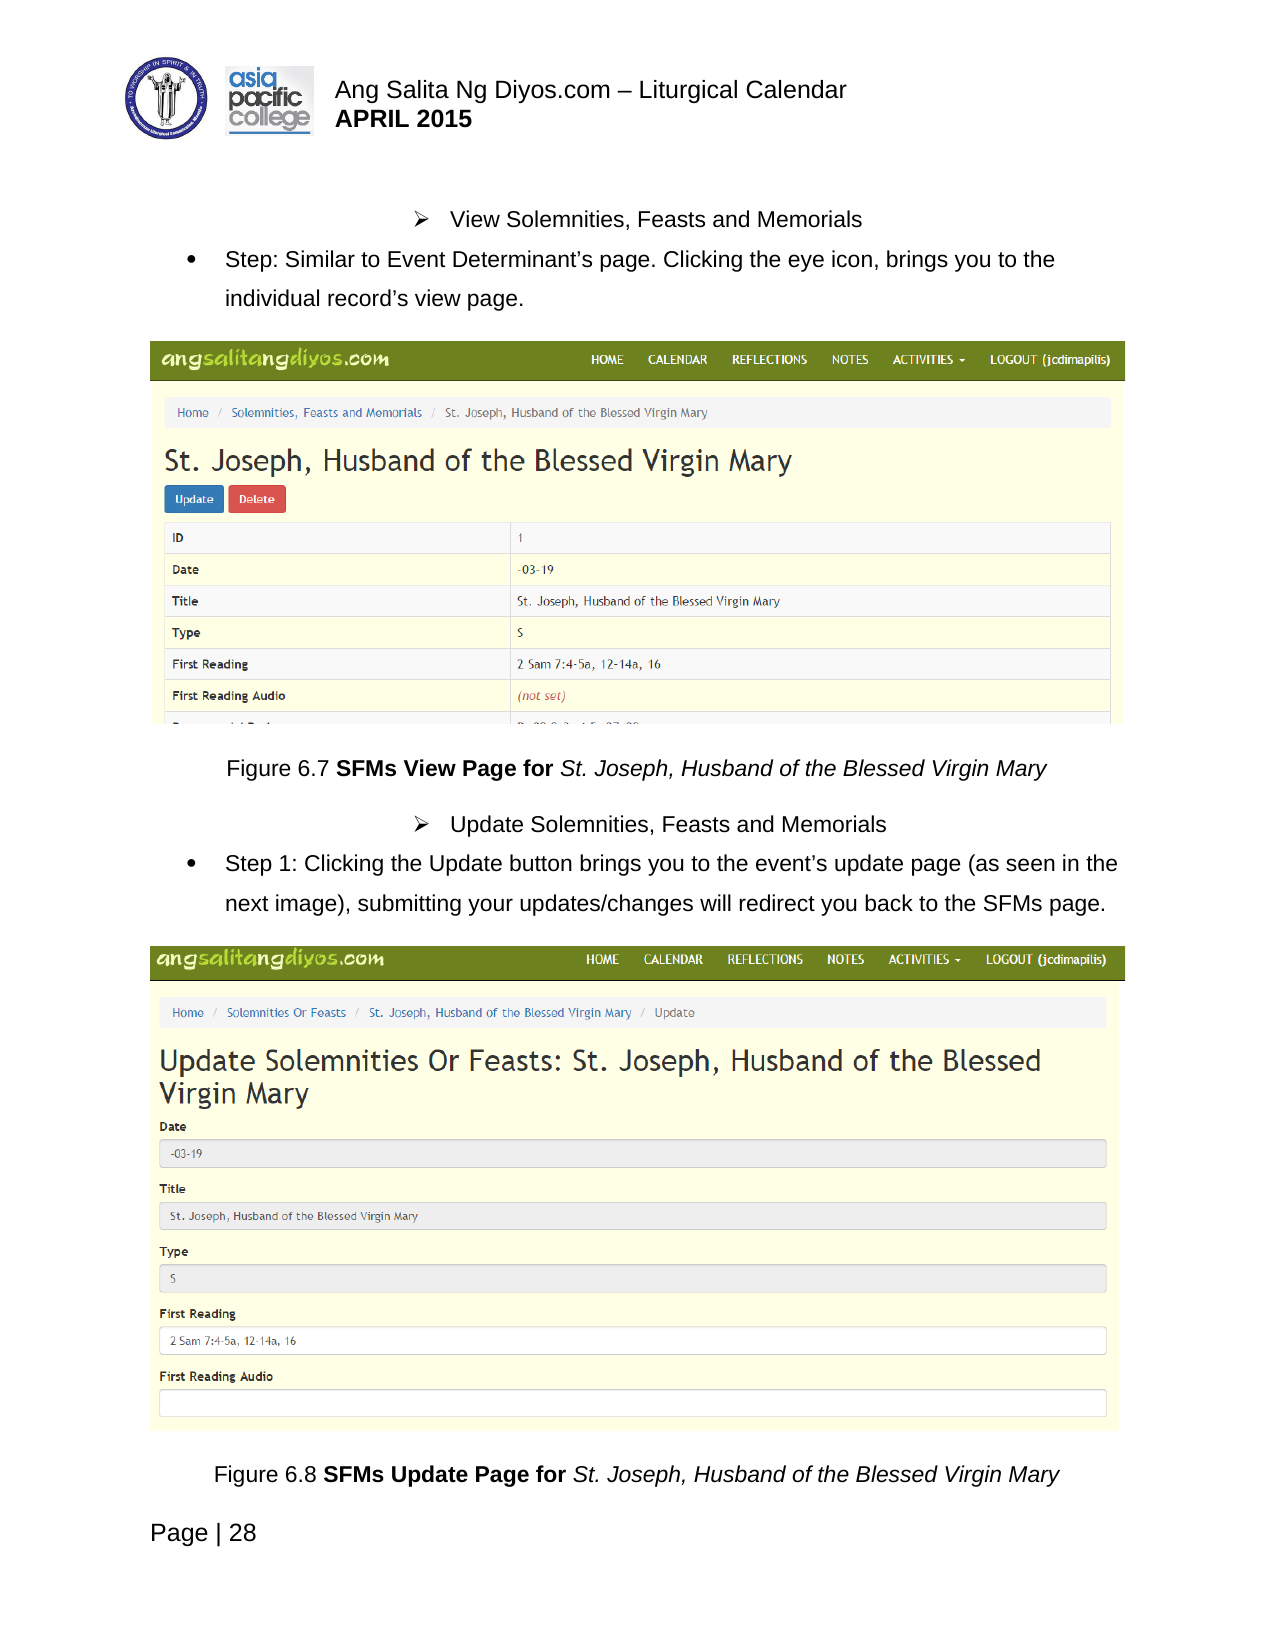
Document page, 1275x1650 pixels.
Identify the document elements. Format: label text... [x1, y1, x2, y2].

list Update Solemnities, Feasts and Memorials [412, 811, 1125, 837]
list Step: Similar to Event Determinant’s page. Clicking the eye icon, brings you to the individual record’s view page. [187, 246, 1125, 311]
text Figure 6.8 SFMs Update Page for St. Joseph, Husband of the Blessed Virgin Mary [150, 1461, 1125, 1487]
text Figure 6.7 SFMs View Page for St. Joseph, Husband of the Blessed Virgin Mary [150, 755, 1125, 781]
picture [225, 66, 314, 136]
list View Solemnities, Feasts and Memorials [412, 206, 1125, 232]
list Step 1: Clicking the Update button brings you to the event’s update page (as seen in the next image), submitting your updates/changes will redirect you back to the SFMs page. [187, 850, 1125, 916]
picture [121, 53, 211, 143]
